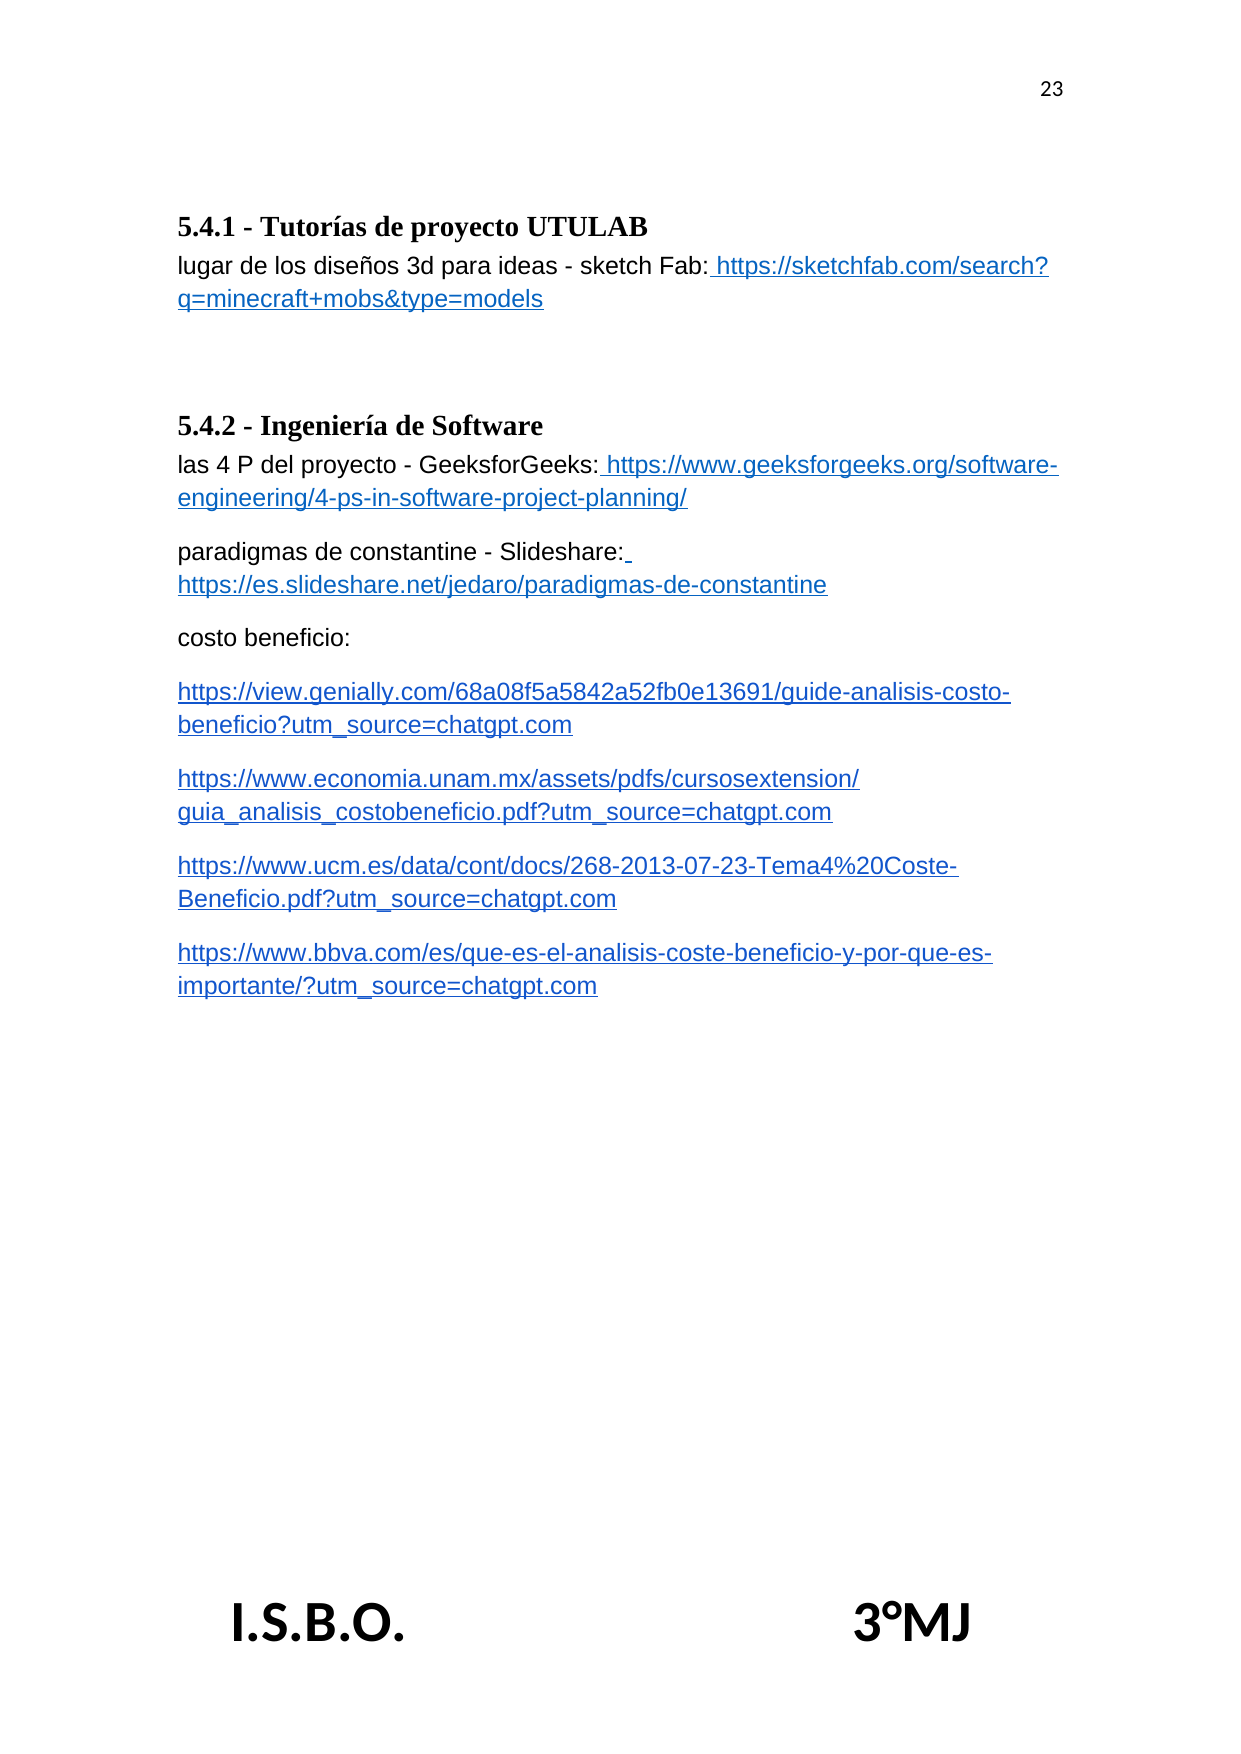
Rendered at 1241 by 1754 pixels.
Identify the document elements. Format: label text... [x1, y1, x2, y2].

text paradigmas de constantine - Slideshare: https://es.slideshare.net/jedaro/paradigmas-de-constantine [177, 537, 1063, 598]
text https://www.ucm.es/data/cont/docs/268-2013-07-23-Tema4%20Coste-Beneficio.pdf?utm_source=chatgpt.com [177, 851, 1063, 913]
text https://www.economia.unam.mx/assets/pdfs/cursosextension/guia_analisis_costobeneficio.pdf?utm_source=chatgpt.com [177, 764, 1063, 826]
text costo beneficio: [177, 623, 1063, 652]
subtitle 5.4.1 - Tutorías de proyecto UTULAB [177, 209, 1063, 242]
subtitle 5.4.2 - Ingeniería de Software [177, 408, 1063, 441]
text https://www.bbva.com/es/que-es-el-analisis-coste-beneficio-y-por-que-es-importante/?utm_source=chatgpt.com [177, 938, 1063, 1000]
text lugar de los diseños 3d para ideas - sketch Fab: https://sketchfab.com/search?q=minecraft+mobs&type=models [177, 251, 1063, 313]
text https://view.genially.com/68a08f5a5842a52fb0e13691/guide-analisis-costo-beneficio?utm_source=chatgpt.com [177, 677, 1063, 739]
text las 4 P del proyecto - GeeksforGeeks: https://www.geeksforgeeks.org/software-engineering/4-ps-in-software-project-planning/ [177, 450, 1063, 511]
